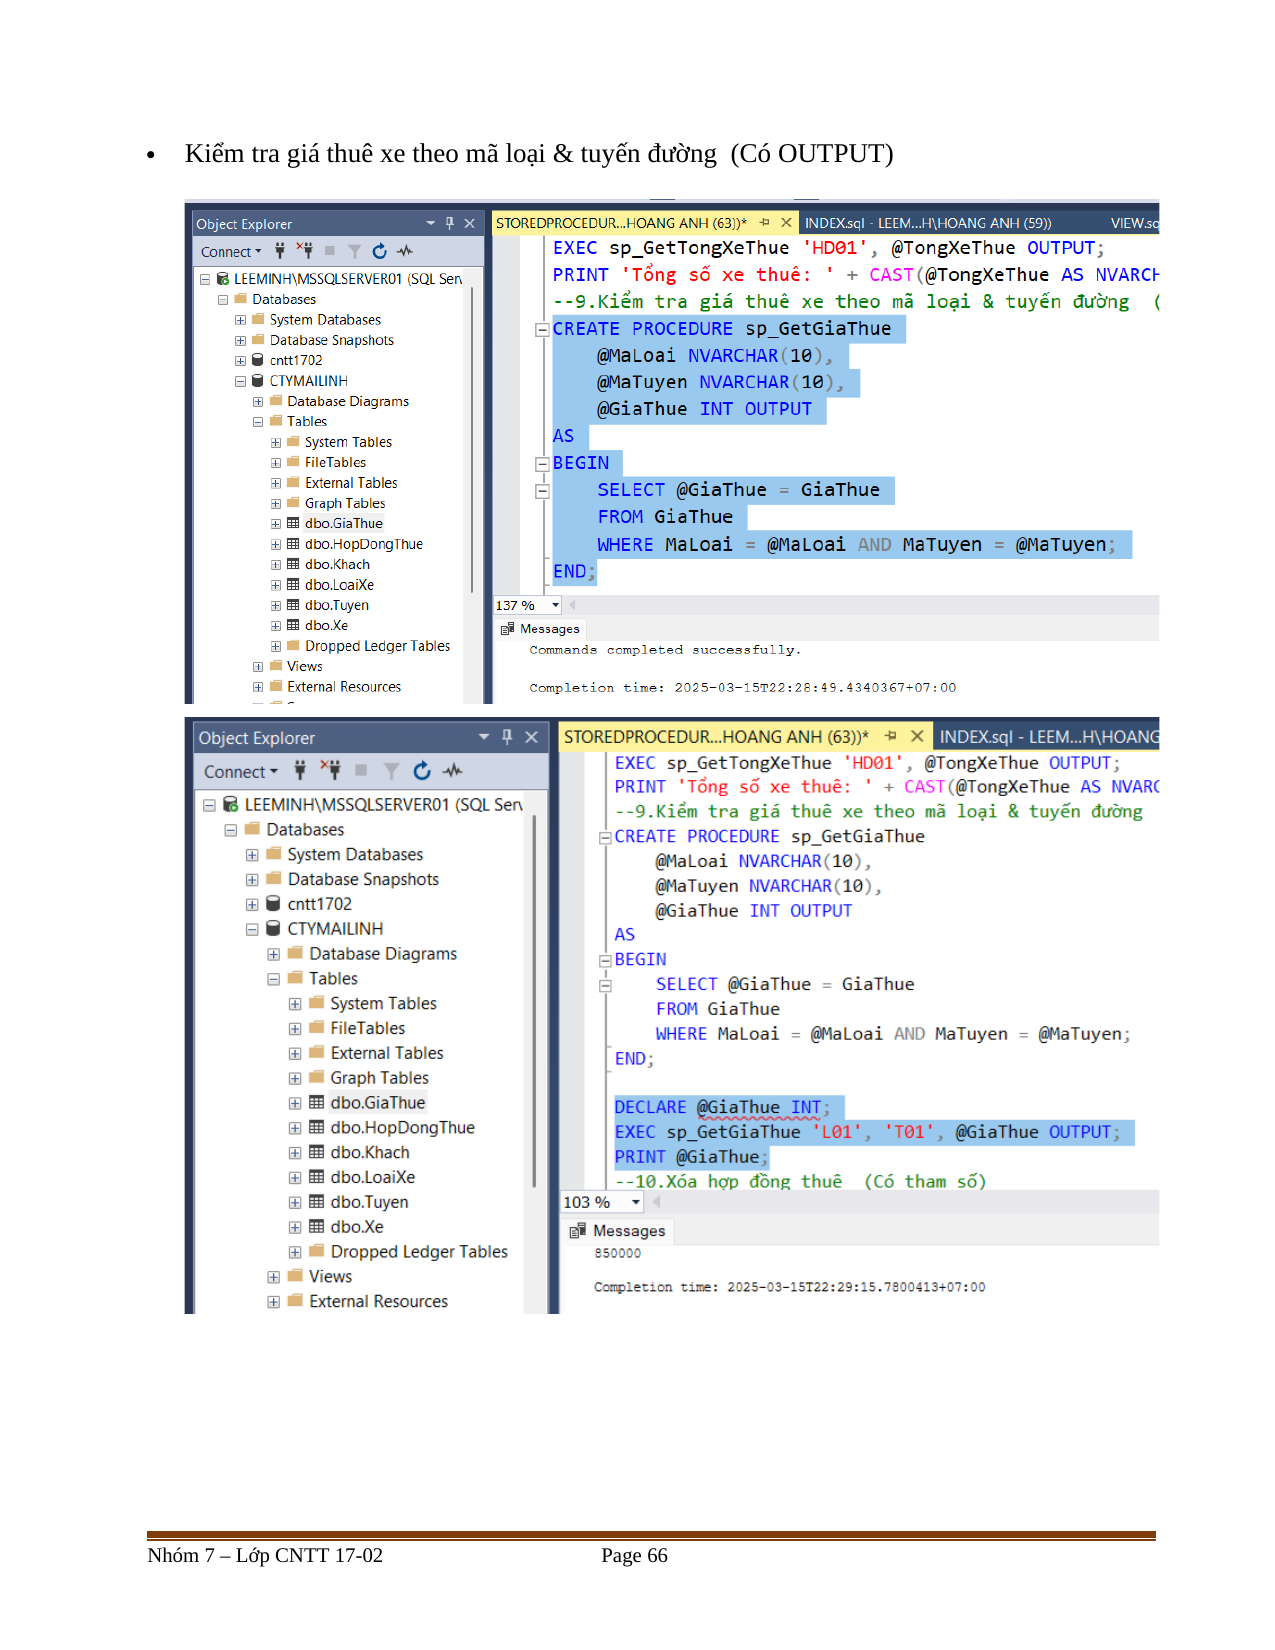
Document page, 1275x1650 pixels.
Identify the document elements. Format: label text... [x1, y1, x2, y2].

picture [184, 717, 1160, 1314]
text Kiểm tra giá thuê xe theo mã loại & tuyến đường (Có OUTPUT) [147, 137, 1156, 168]
picture [184, 199, 1160, 704]
